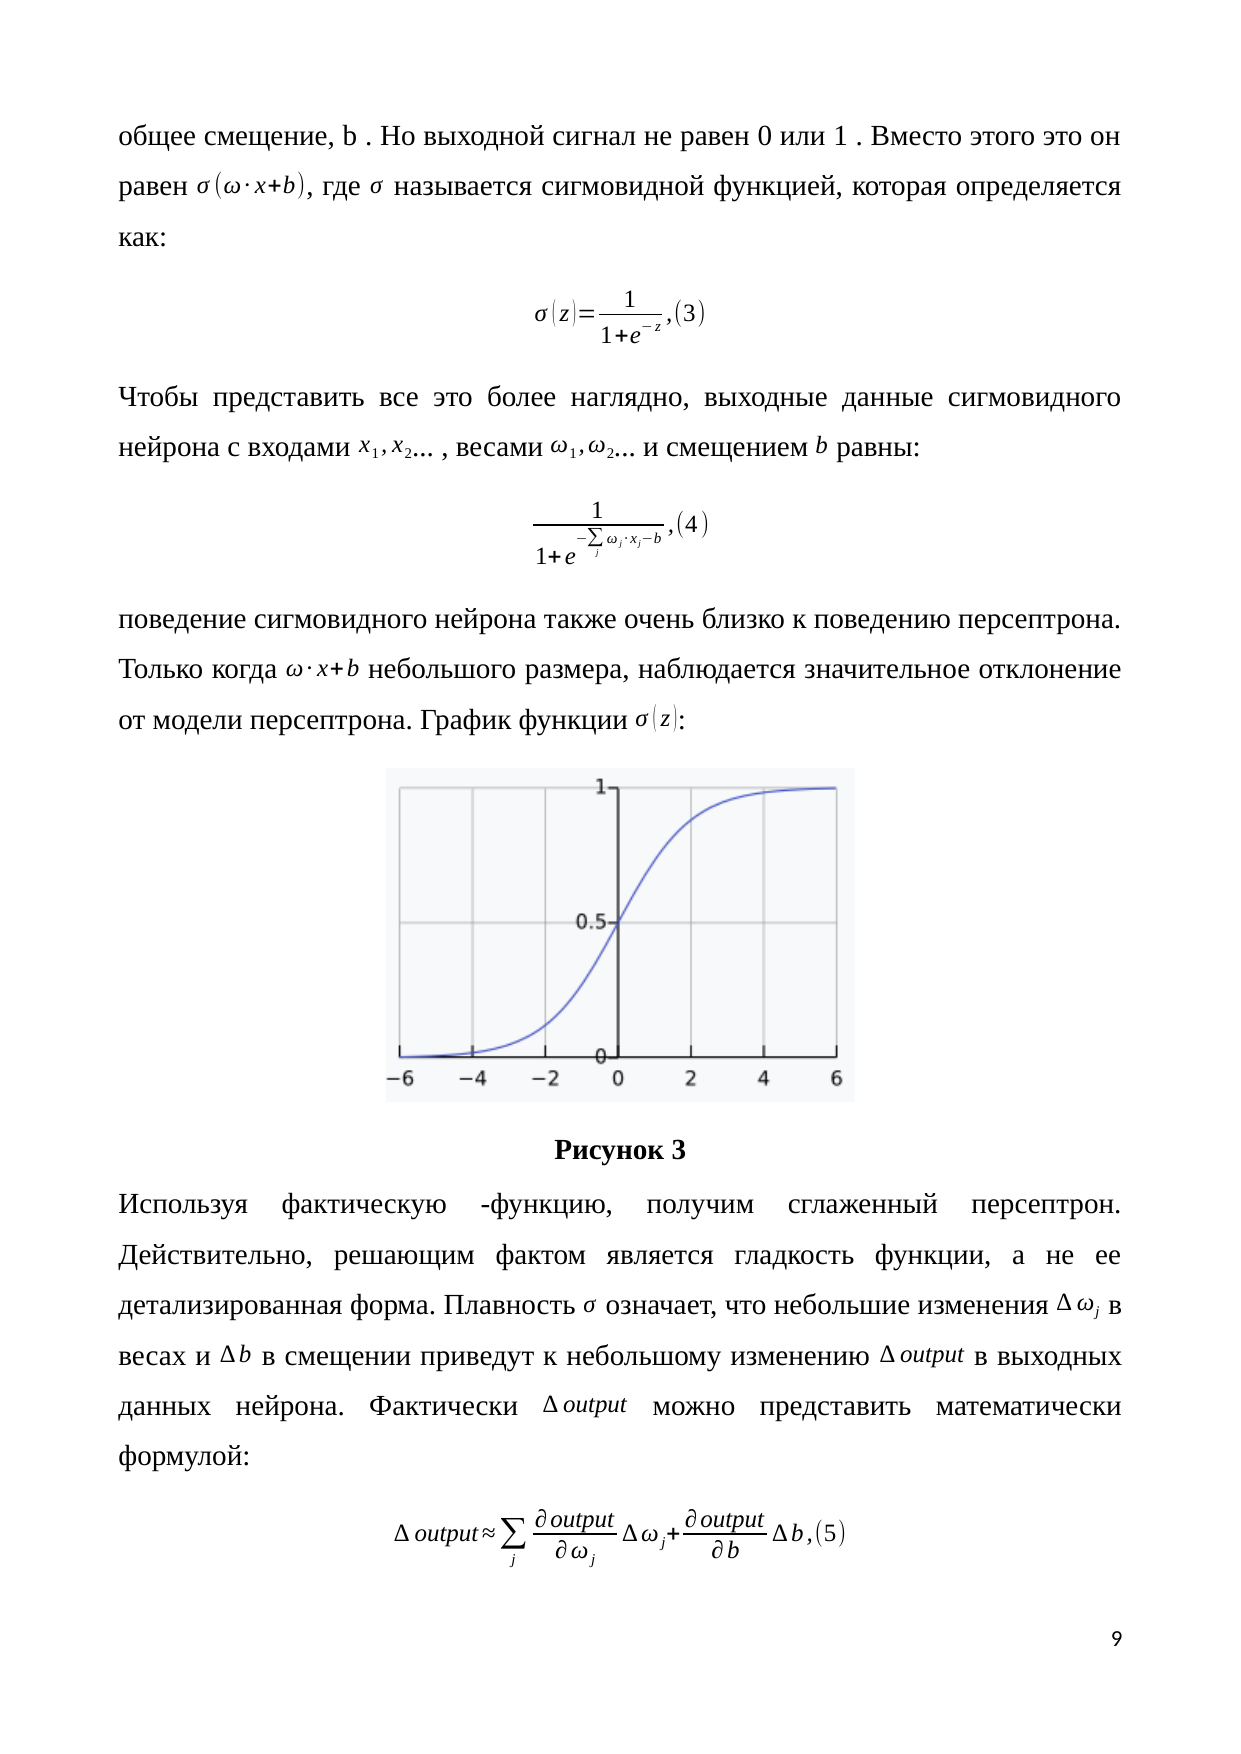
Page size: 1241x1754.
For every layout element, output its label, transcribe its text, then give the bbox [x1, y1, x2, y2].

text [118, 118, 1122, 252]
picture [385, 768, 855, 1102]
text Рисунок 3 [118, 1132, 1122, 1166]
text Используя фактическую -функцию, получим сглаженный персептрон. Действительно, решающим фактом является гладкость функции, а не ее детализированная форма. Плавность означает, что небольшие изменения в весах и в смещении приведут к небольшому изменению в выходных данных нейрона. Фактически можно представить математически формулой: [118, 1187, 1122, 1472]
text Чтобы представить все это более наглядно, выходные данные сигмовидного нейрона с входами ... , весами ... и смещением равны: [118, 379, 1122, 463]
text поведение сигмовидного нейрона также очень близко к поведению персептрона. Только когда небольшого размера, наблюдается значительное отклонение от модели персептрона. График функции : [118, 601, 1122, 735]
